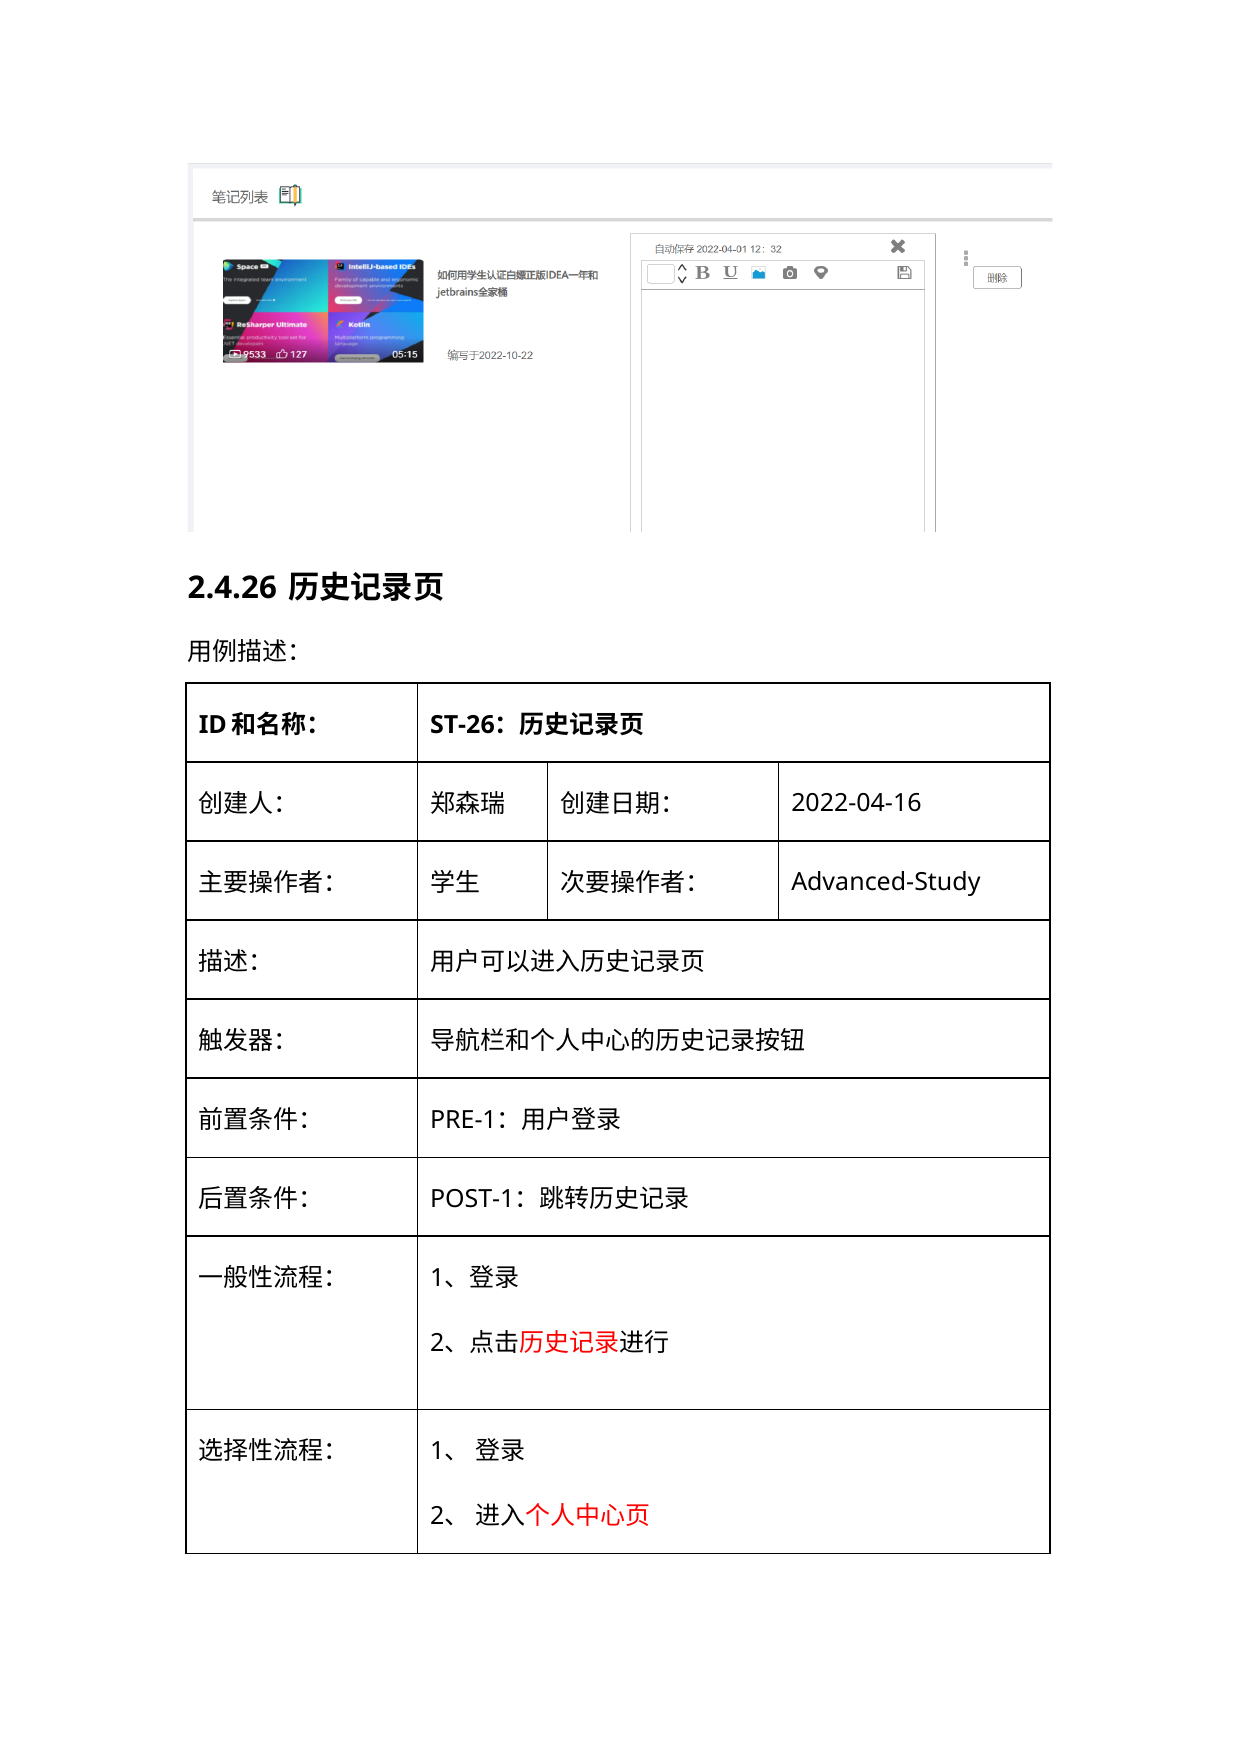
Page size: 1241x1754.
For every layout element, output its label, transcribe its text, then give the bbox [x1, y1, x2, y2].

table_header ID和名称： [187, 684, 417, 761]
table_cell POST-1：跳转历史记录 [418, 1158, 1049, 1235]
table_cell 描述： [187, 921, 417, 998]
table_cell 后置条件： [187, 1158, 417, 1235]
table_header ST-26：历史记录页 [418, 684, 1049, 761]
table_cell 创建人： [187, 763, 417, 840]
table_cell 导航栏和个人中心的历史记录按钮 [418, 1000, 1049, 1077]
table_cell 用户可以进入历史记录页 [418, 921, 1049, 998]
table_cell 触发器： [187, 1000, 417, 1077]
table_cell 学生 [418, 842, 547, 919]
table_cell 一般性流程： [187, 1237, 417, 1409]
list 用例描述： [187, 617, 1053, 682]
table_cell 郑森瑞 [418, 763, 547, 840]
table_cell 创建日期： [548, 763, 778, 840]
table_cell PRE-1：用户登录 [418, 1079, 1049, 1156]
table_cell 次要操作者： [548, 842, 778, 919]
table_cell 2022-04-16 [779, 763, 1049, 840]
picture [187, 162, 1053, 532]
table_cell 登录 进入个人中心页 点击历史记录跳转 [418, 1410, 1049, 1553]
table_cell Advanced-Study [779, 842, 1049, 919]
table_cell 主要操作者： [187, 842, 417, 919]
table_cell 选择性流程： [187, 1410, 417, 1553]
table_cell 前置条件： [187, 1079, 417, 1156]
table_cell 登录 点击历史记录进行 [418, 1237, 1049, 1409]
list 历史记录页 [187, 552, 1053, 617]
